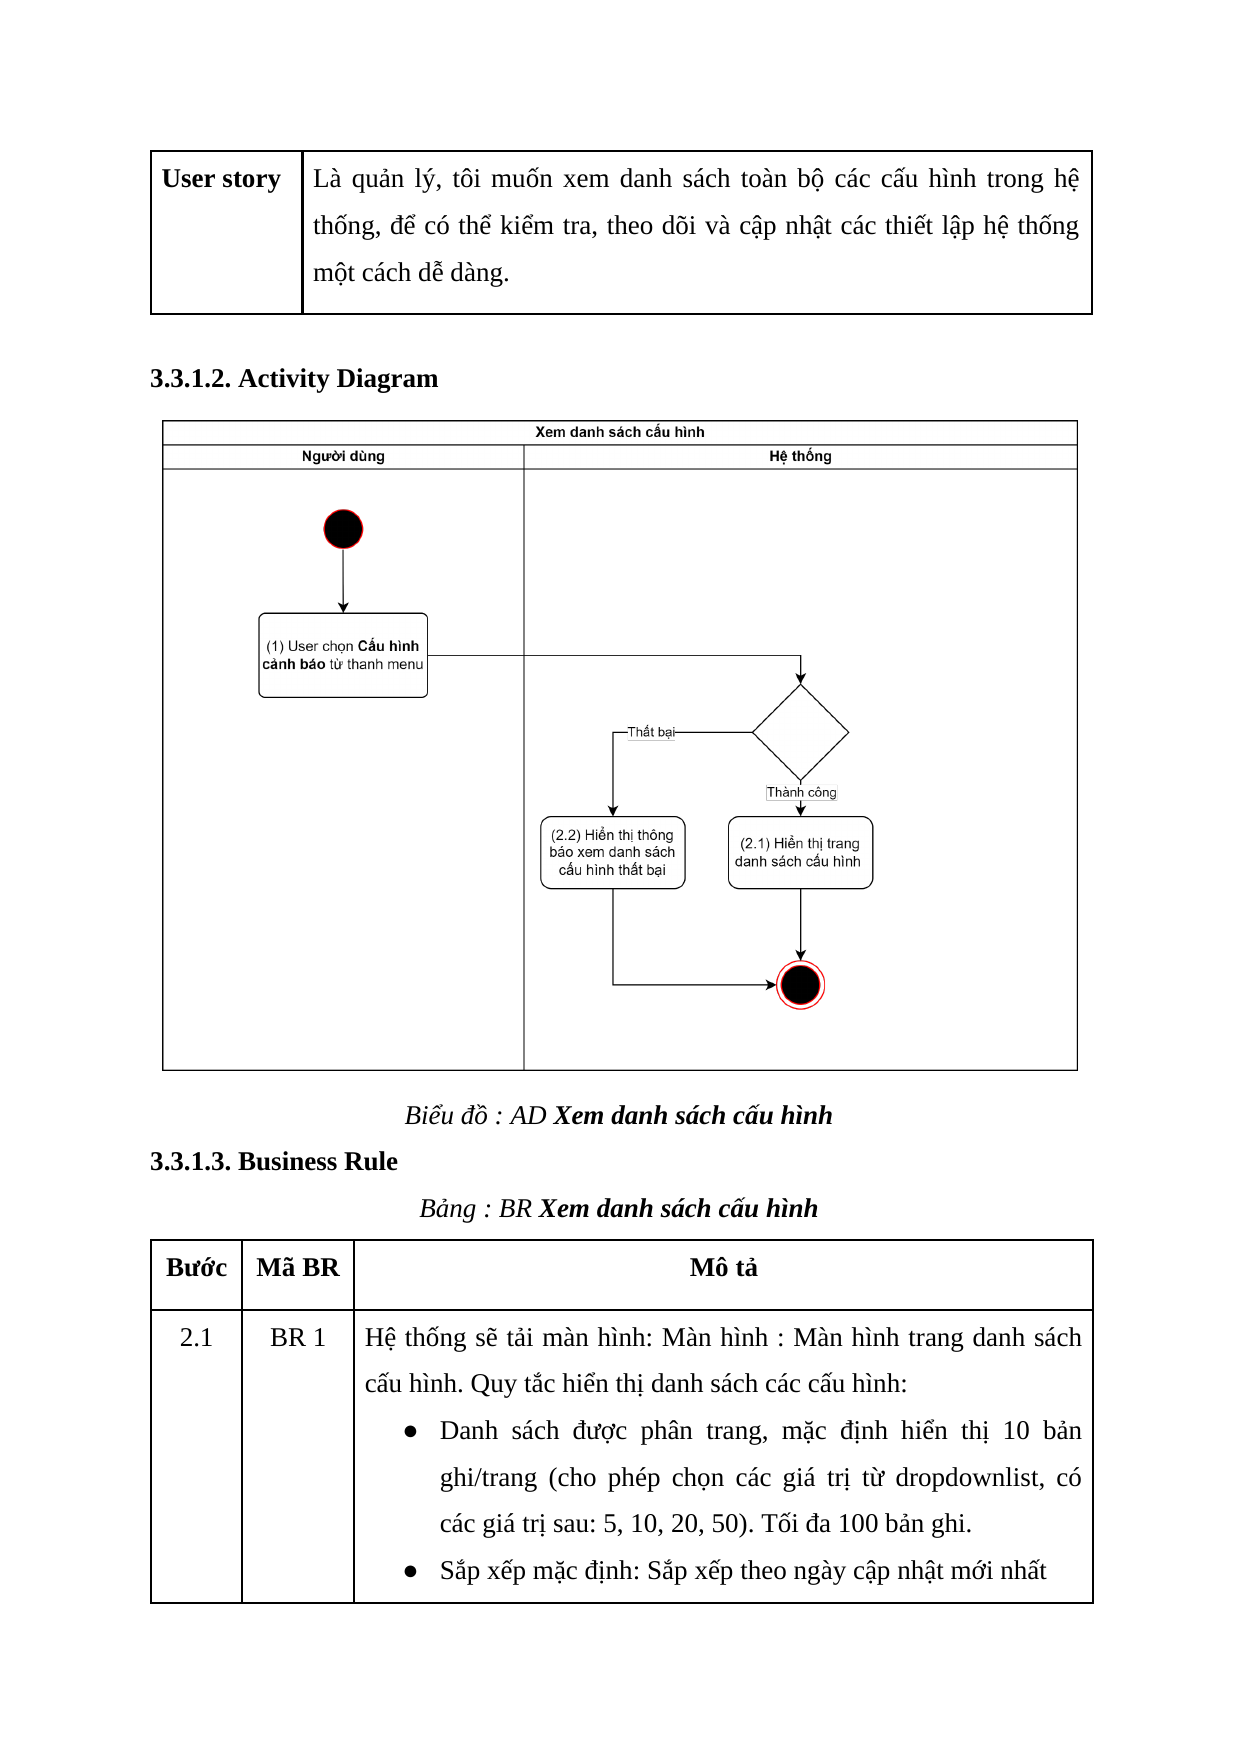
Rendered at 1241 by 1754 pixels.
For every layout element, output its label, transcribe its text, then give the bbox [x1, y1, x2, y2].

text 3.3.1.2. Activity Diagram [150, 362, 1090, 393]
table_header Mã BR [243, 1241, 353, 1308]
picture [150, 408, 1091, 1084]
table_cell 2.1 [152, 1311, 241, 1602]
table_header Mô tả [355, 1241, 1092, 1308]
text 3.3.1.3. Business Rule [150, 1146, 1090, 1177]
table_cell Là quản lý, tôi muốn xem danh sách toàn bộ các cấu hình trong hệ thống, để có thể kiểm tra, theo dõi và cập nhật các thiết lập hệ thống một cách dễ dàng. [304, 152, 1091, 313]
table_cell User story [152, 152, 301, 313]
table_header Bước [152, 1241, 241, 1308]
text Biểu đồ : AD Xem danh sách cấu hình [150, 1099, 1090, 1130]
table_cell BR 1 [243, 1311, 353, 1602]
text Bảng : BR Xem danh sách cấu hình [150, 1192, 1090, 1223]
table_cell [355, 1311, 1092, 1602]
